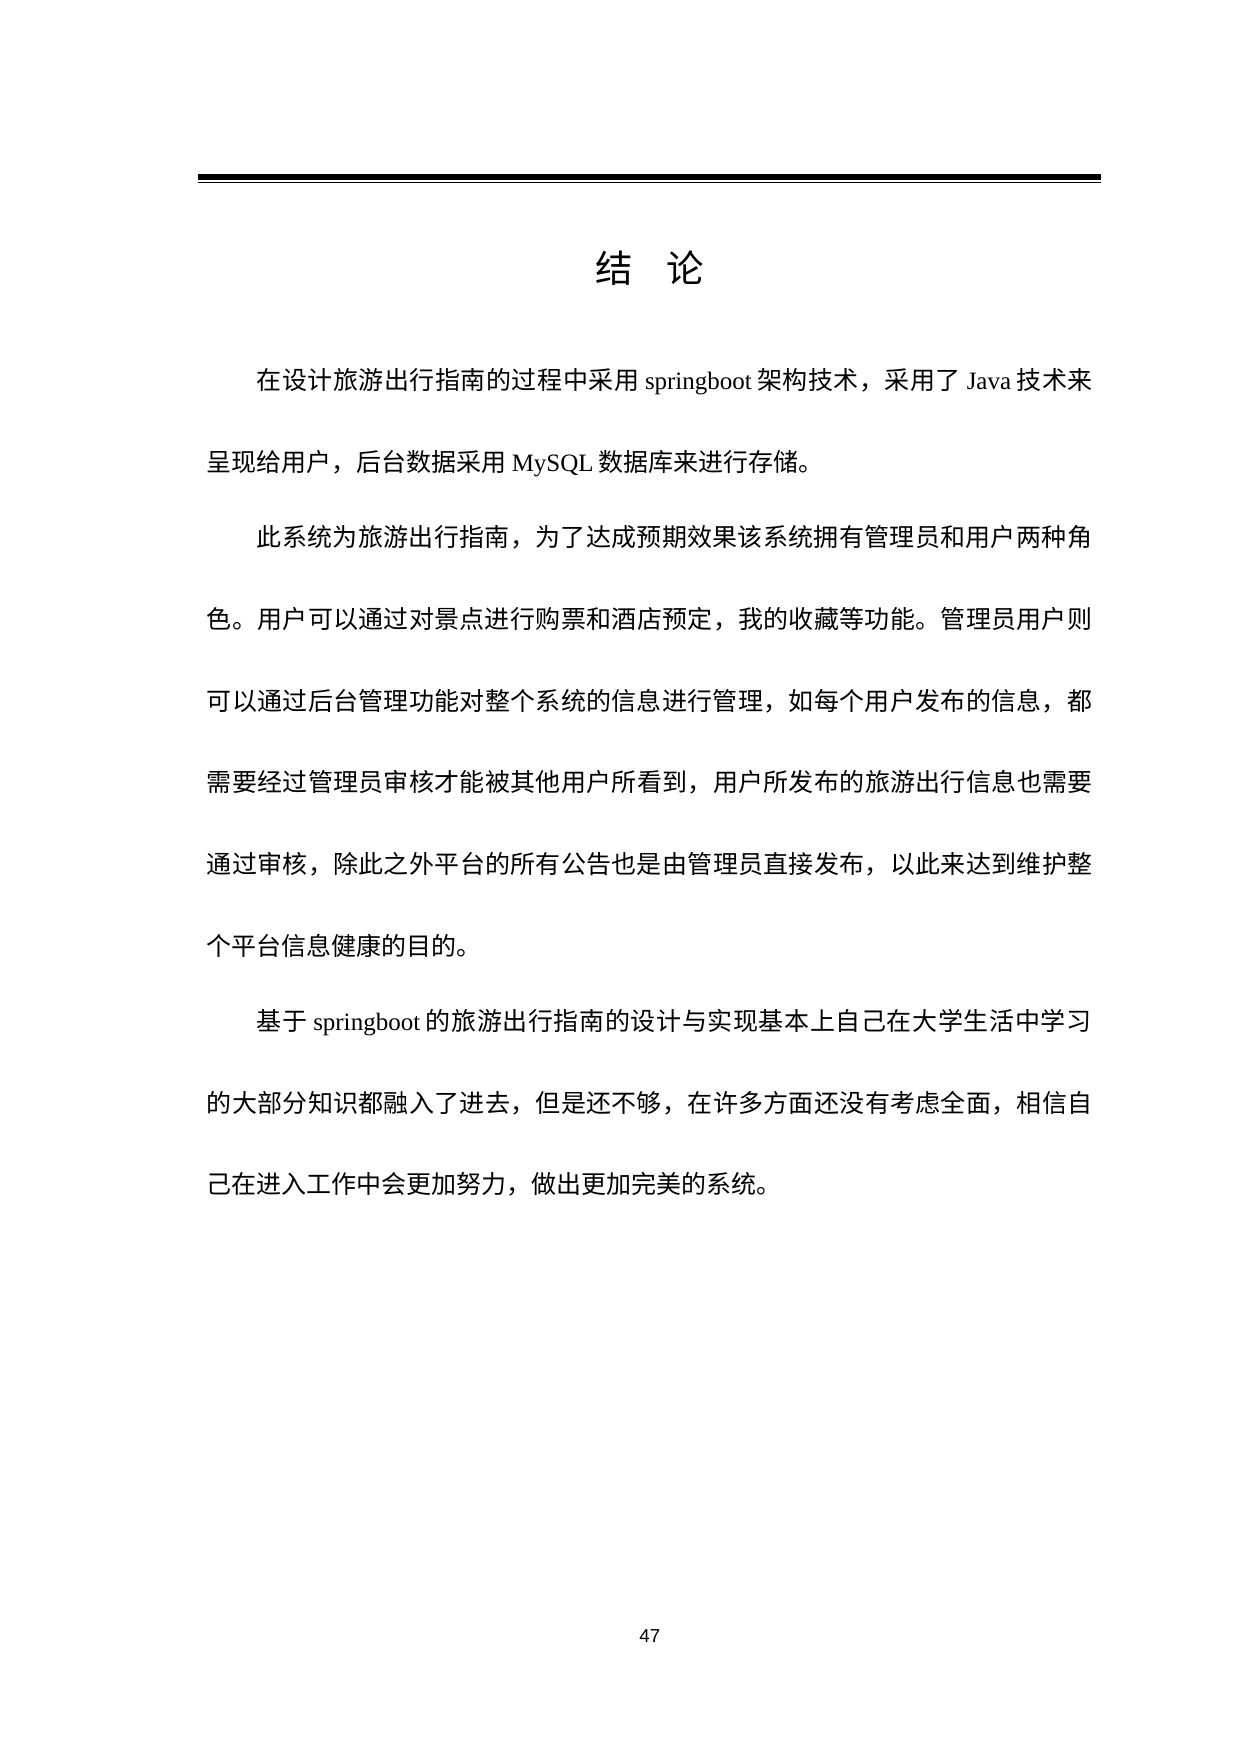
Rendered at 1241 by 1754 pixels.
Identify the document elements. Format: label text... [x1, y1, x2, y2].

text 此系统为旅游出行指南，为了达成预期效果该系统拥有管理员和用户两种角色。用户可以通过对景点进行购票和酒店预定，我的收藏等功能。管理员用户则可以通过后台管理功能对整个系统的信息进行管理，如每个用户发布的信息，都需要经过管理员审核才能被其他用户所看到，用户所发布的旅游出行信息也需要通过审核，除此之外平台的所有公告也是由管理员直接发布，以此来达到维护整个平台信息健康的目的。 [207, 502, 1093, 978]
subtitle 结 论 [207, 232, 1093, 300]
text 在设计旅游出行指南的过程中采用springboot架构技术，采用了Java技术来呈现给用户，后台数据采用MySQL数据库来进行存储。 [207, 345, 1093, 494]
text 基于springboot的旅游出行指南的设计与实现基本上自己在大学生活中学习的大部分知识都融入了进去，但是还不够，在许多方面还没有考虑全面，相信自己在进入工作中会更加努力，做出更加完美的系统。 [207, 985, 1093, 1217]
